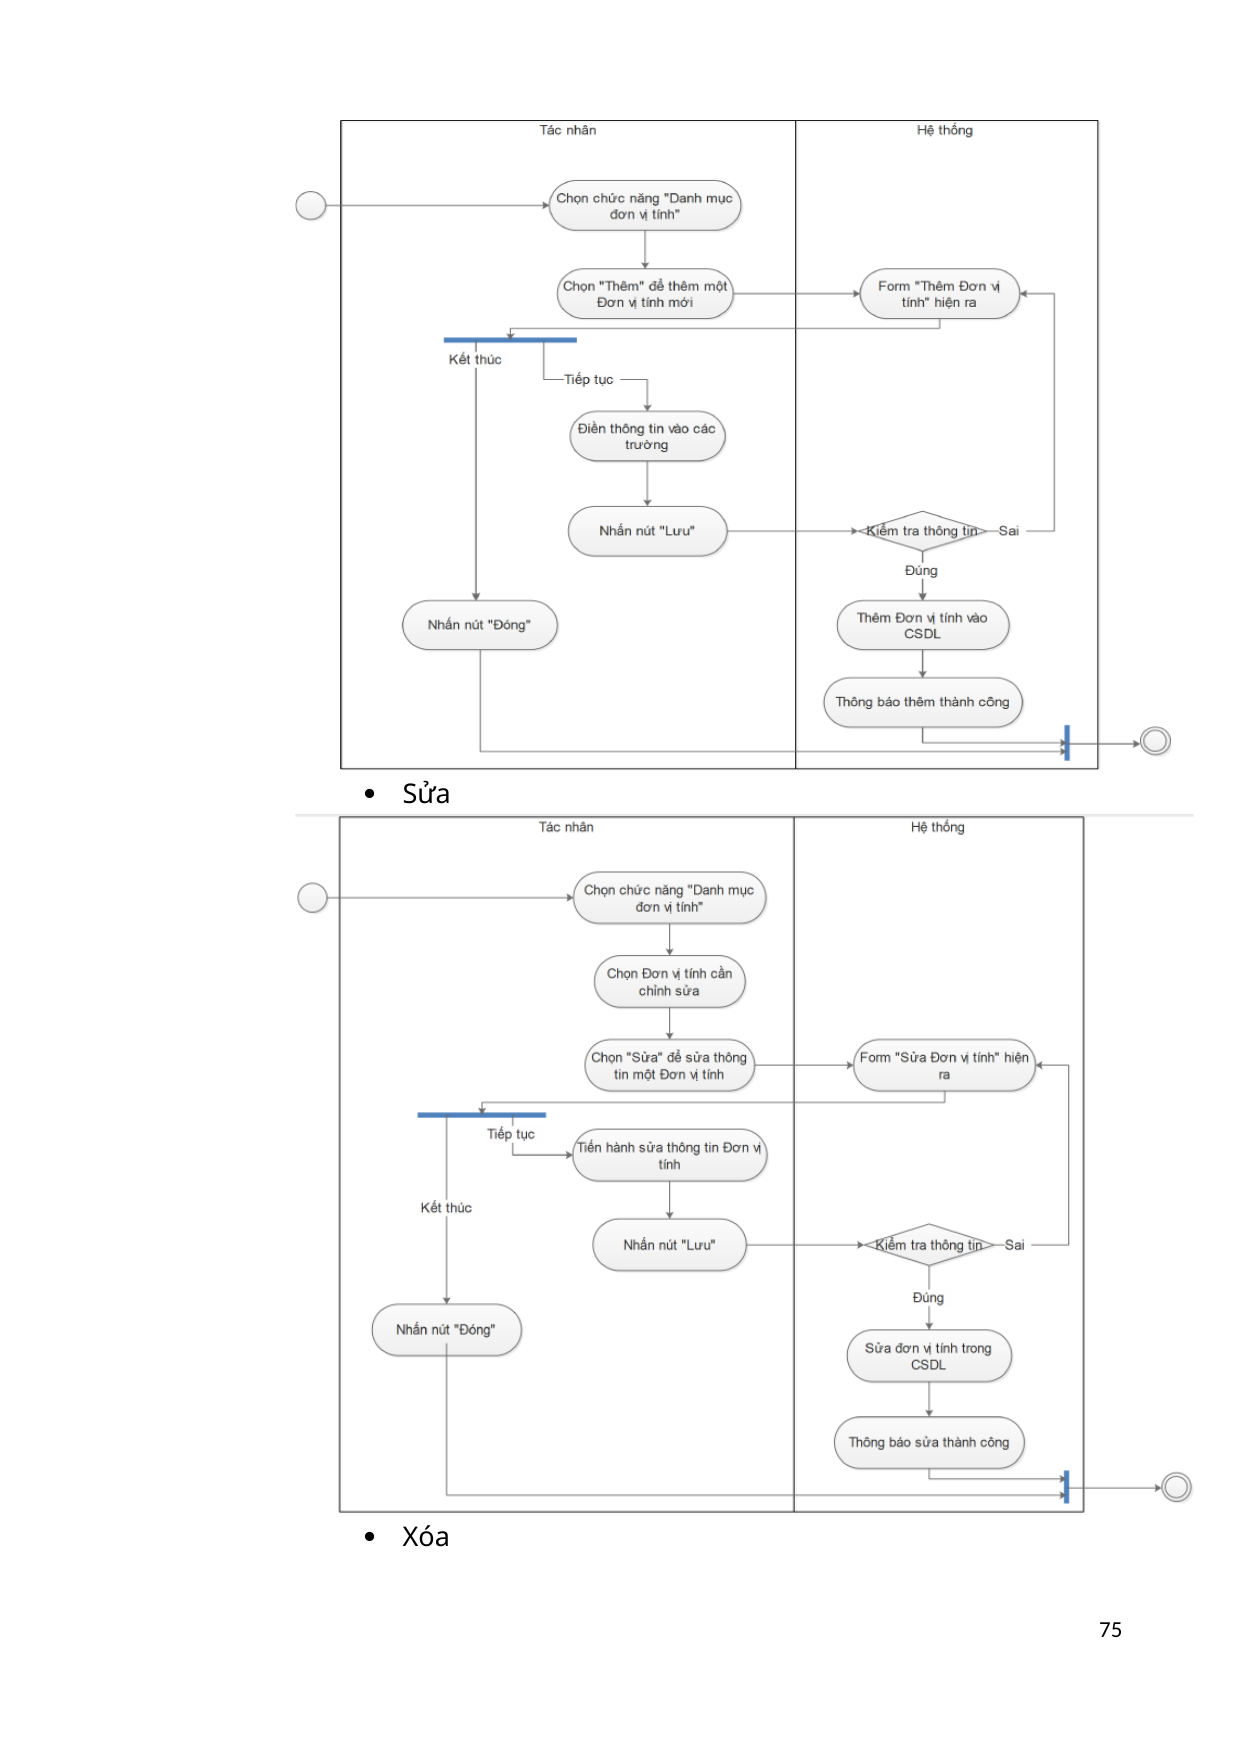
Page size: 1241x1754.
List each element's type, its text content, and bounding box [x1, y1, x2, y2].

picture [295, 814, 1194, 1516]
list Xóa [365, 1518, 1122, 1554]
list Sửa [365, 774, 1122, 811]
picture [295, 118, 1172, 773]
